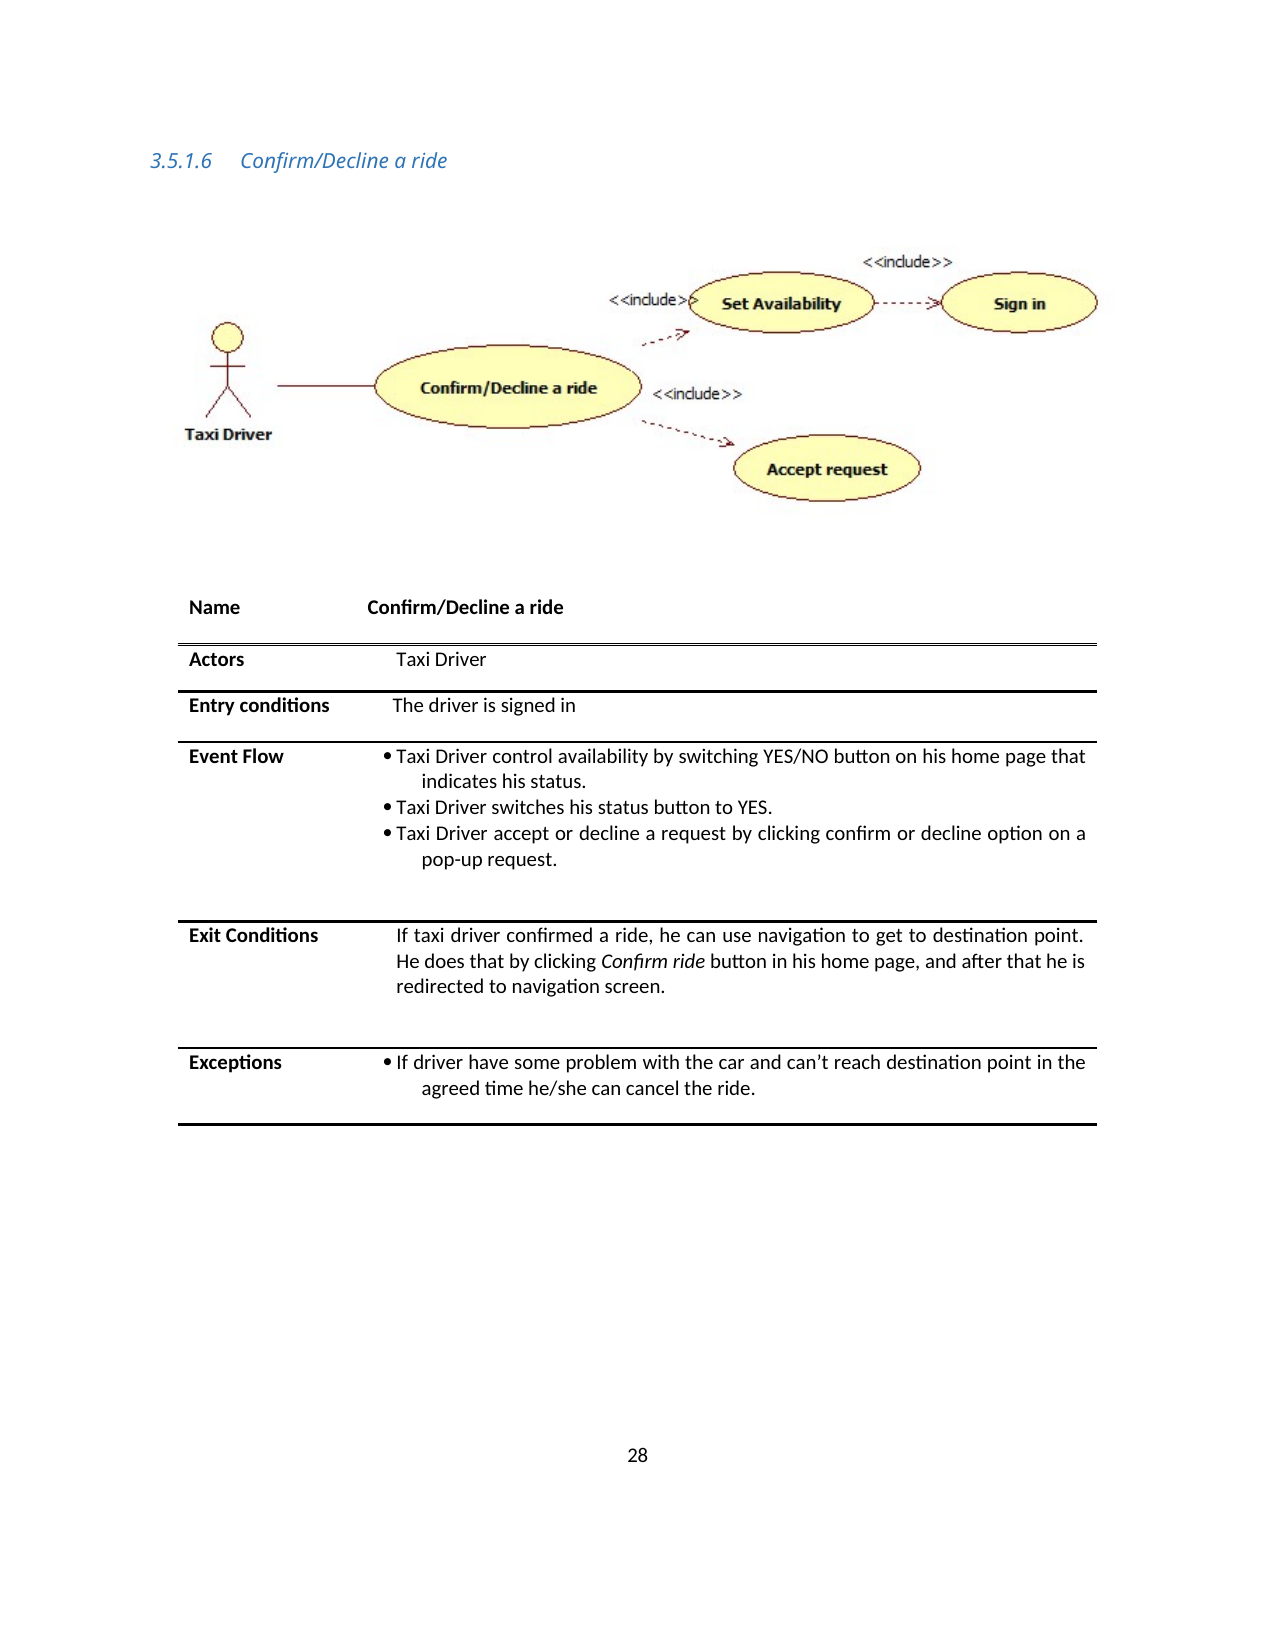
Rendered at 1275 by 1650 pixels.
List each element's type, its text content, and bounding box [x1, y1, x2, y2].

subtitle Confirm/Decline a ride [150, 146, 1127, 174]
table_cell Taxi Driver [385, 646, 1097, 690]
table_cell Entry conditions [178, 693, 385, 741]
table_cell Exit Conditions [178, 923, 385, 1047]
table_cell Actors [178, 646, 385, 690]
table_header Name [178, 594, 356, 643]
table_cell If driver have some problem with the car and can’t reach destination point in the agreed time he/she can cancel the ride. [385, 1049, 1097, 1123]
table_cell Exceptions [178, 1049, 385, 1123]
table_cell Event Flow [178, 743, 385, 920]
table_cell Taxi Driver control availability by switching YES/NO button on his home page that indicates his status. Taxi Driver switches his status button to YES. Taxi Driver accept or decline a request by clicking confirm or decline option on a pop-up request. [385, 743, 1097, 920]
table_cell If taxi driver confirmed a ride, he can use navigation to get to destination point. He does that by clicking Confirm ride button in his home page, and after that he is redirected to navigation screen. [385, 923, 1097, 1047]
table_cell The driver is signed in [385, 693, 1097, 741]
picture [150, 224, 1125, 530]
table_header Confirm/Decline a ride [356, 594, 1068, 643]
